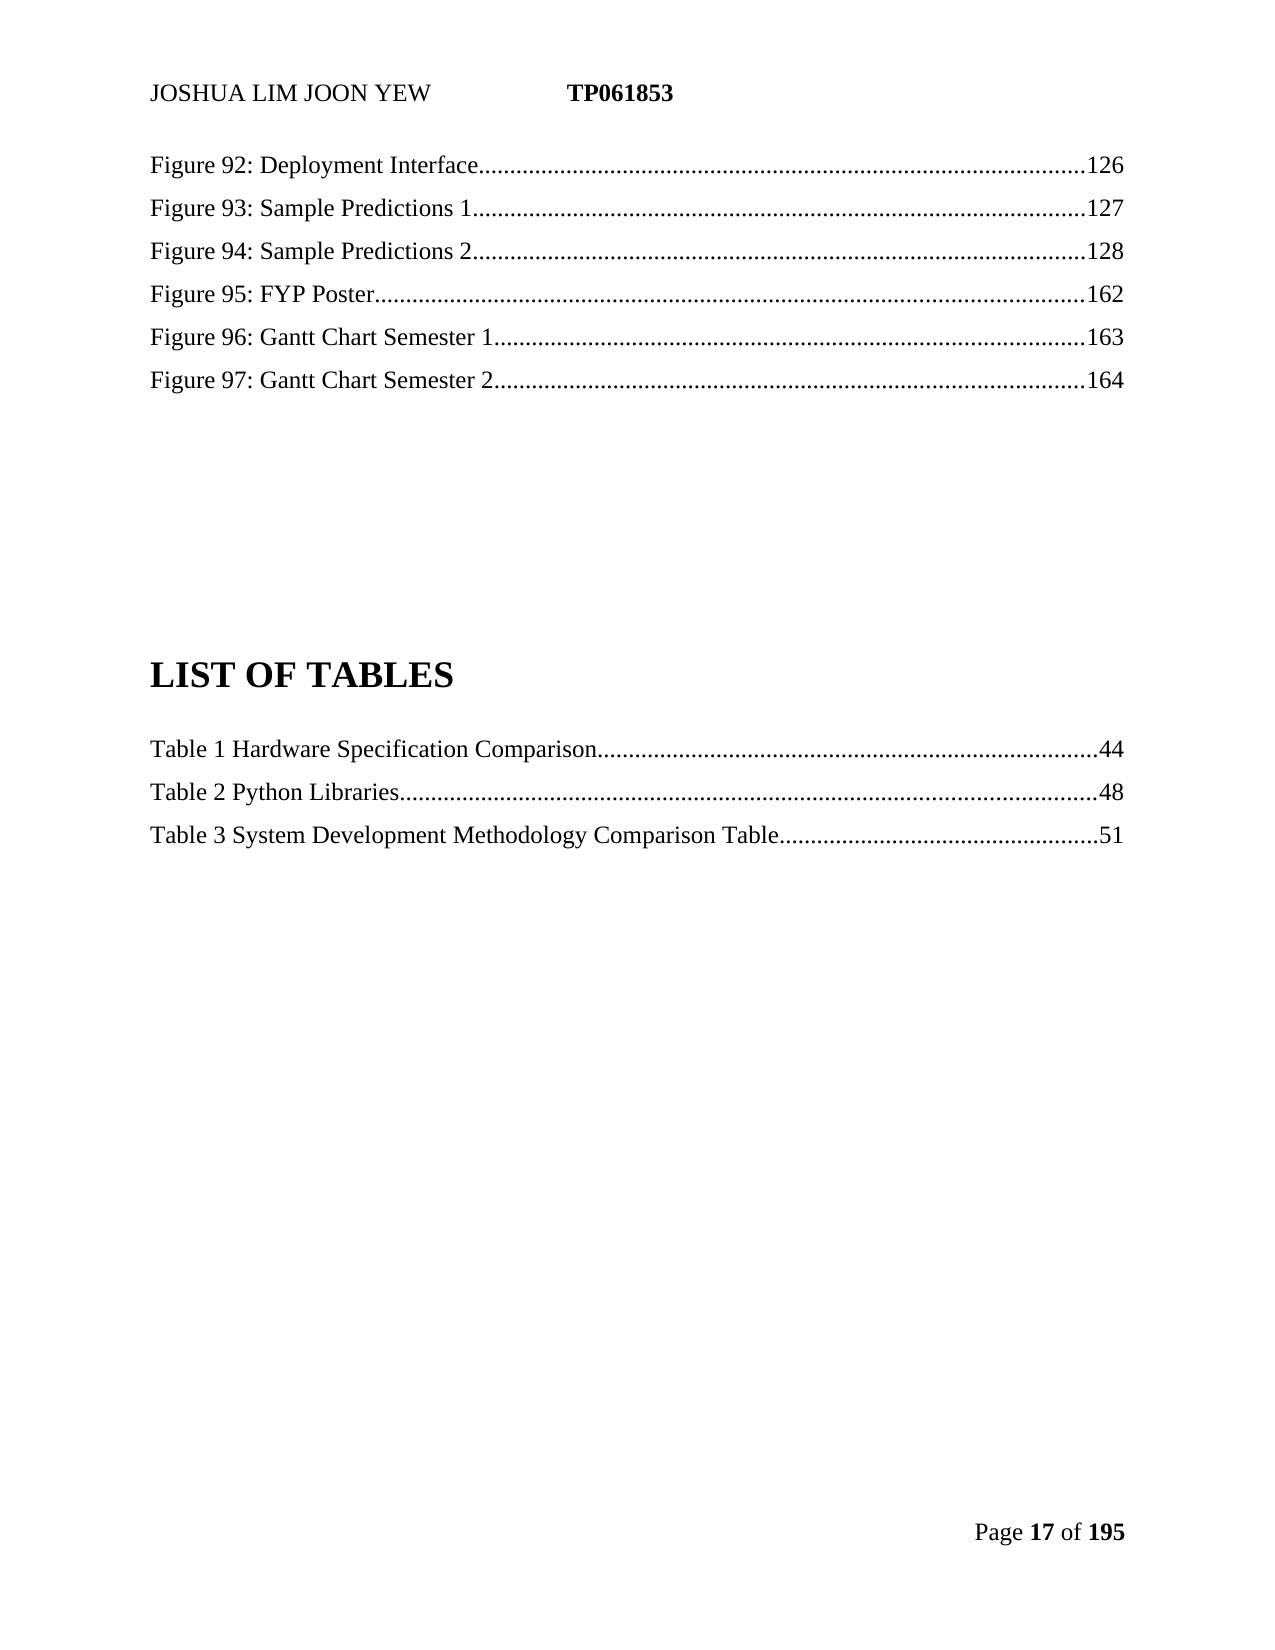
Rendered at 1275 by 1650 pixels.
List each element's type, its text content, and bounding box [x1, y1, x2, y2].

text Table 3 System Development Methodology Comparison Table 51 [150, 820, 1125, 849]
text Figure 93: Sample Predictions 1 127 [150, 193, 1125, 222]
text Table 2 Python Libraries 48 [150, 777, 1125, 806]
text Figure 92: Deployment Interface 126 [150, 150, 1125, 179]
text Table 1 Hardware Specification Comparison 44 [150, 734, 1125, 763]
text Figure 95: FYP Poster 162 [150, 279, 1125, 308]
text Figure 97: Gantt Chart Semester 2 164 [150, 366, 1125, 394]
text Figure 96: Gantt Chart Semester 1 163 [150, 322, 1125, 351]
text LIST OF TABLES [150, 653, 1125, 696]
text Figure 94: Sample Predictions 2 128 [150, 236, 1125, 265]
